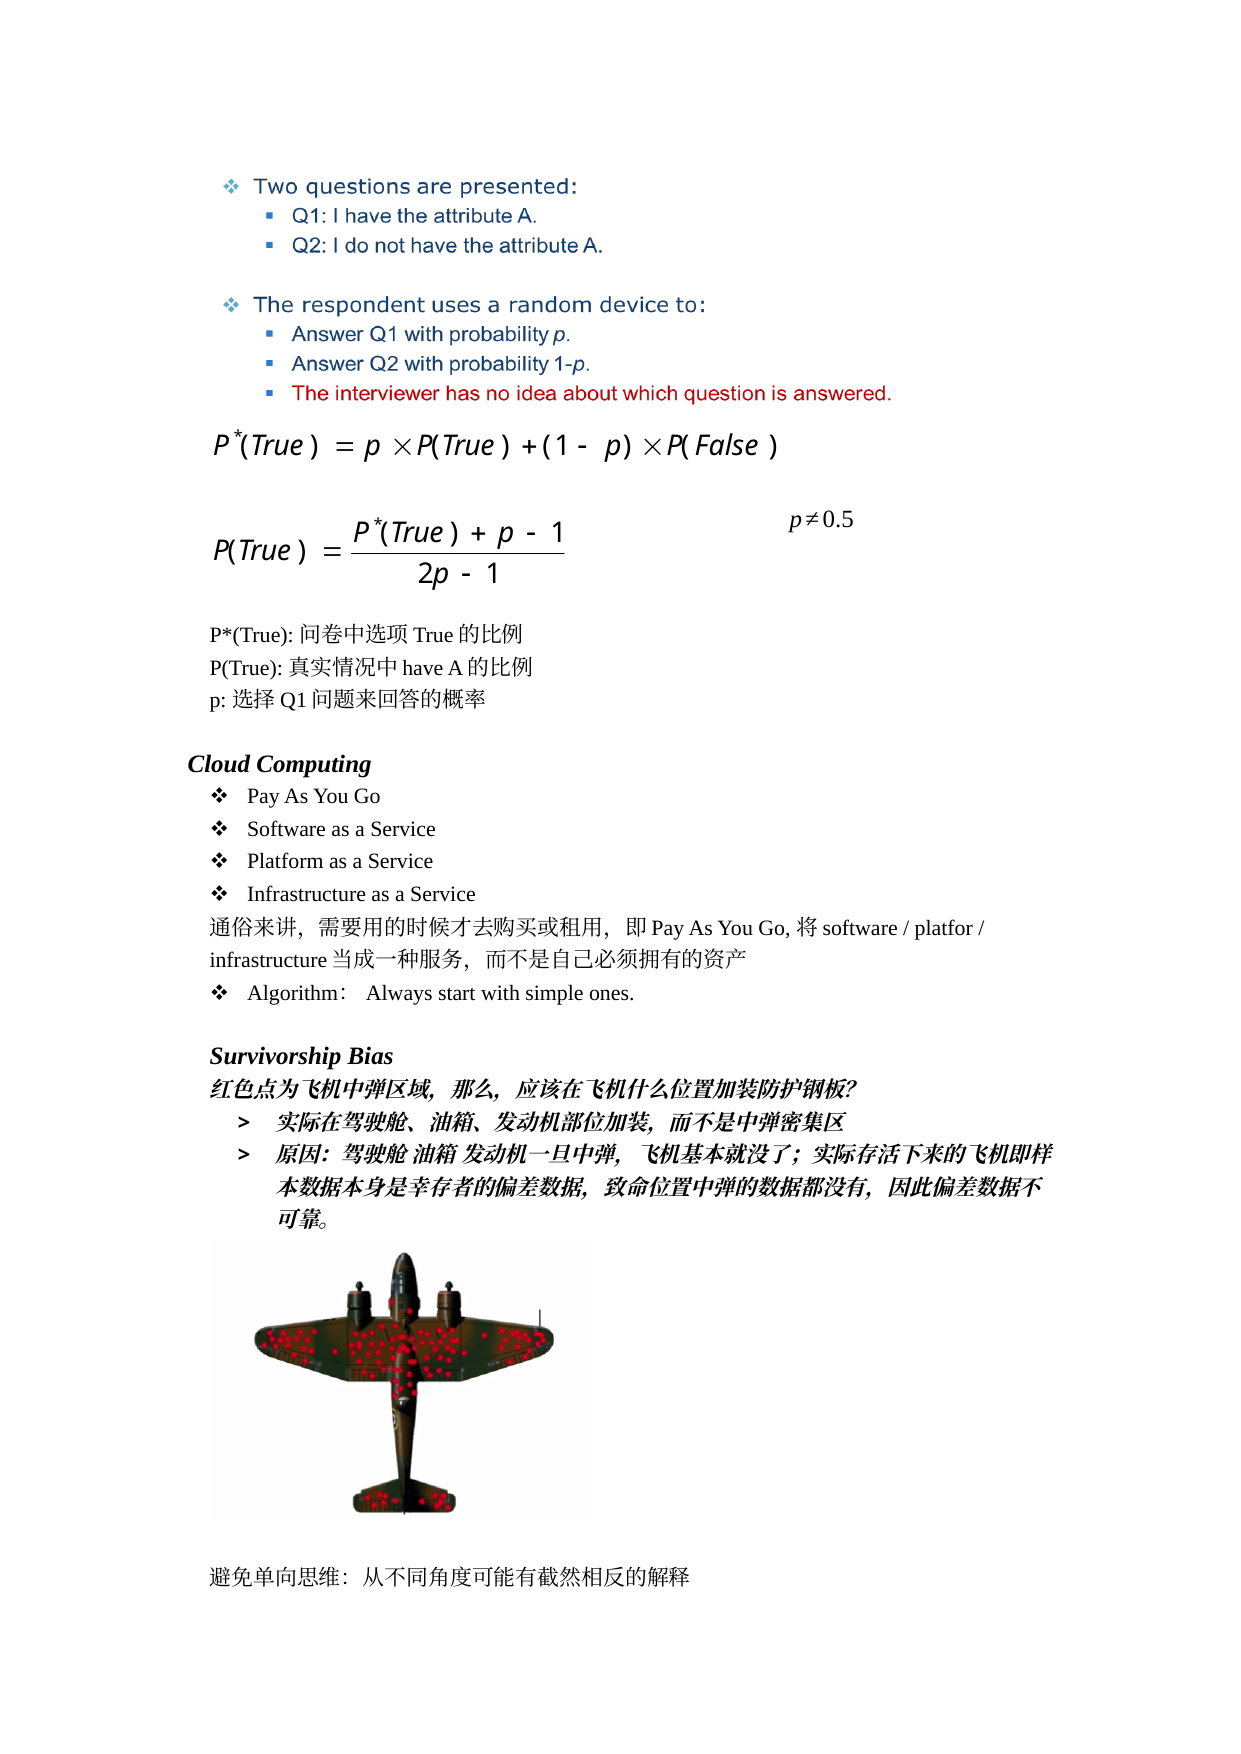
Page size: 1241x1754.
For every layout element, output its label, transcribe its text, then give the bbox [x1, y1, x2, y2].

picture [209, 1238, 594, 1523]
list Platform as a Service [209, 844, 1053, 877]
text 红色点为飞机中弹区域，那么，应该在飞机什么位置加装防护钢板？ [209, 1072, 1053, 1104]
list Infrastructure as a Service [209, 877, 1053, 909]
list Pay As You Go [209, 779, 1053, 812]
picture [209, 166, 970, 418]
text Cloud Computing [187, 747, 1053, 779]
text p: 选择Q1问题来回答的概率 [209, 682, 1053, 714]
text 通俗来讲，需要用的时候才去购买或租用，即Pay As You Go, 将software / platfor / infrastructure当成一种服务，而不是自己必须拥有的资产 [209, 909, 1053, 974]
list 实际在驾驶舱、油箱、发动机部位加装，而不是中弹密集区 [237, 1104, 1053, 1137]
text P*(True): 问卷中选项True的比例 [209, 617, 1053, 649]
list Software as a Service [209, 812, 1053, 844]
list Algorithm： Always start with simple ones. [209, 974, 1053, 1007]
text Survivorship Bias [209, 1039, 1053, 1072]
list 原因：驾驶舱 油箱 发动机一旦中弹，飞机基本就没了；实际存活下来的飞机即样本数据本身是幸存者的偏差数据，致命位置中弹的数据都没有，因此偏差数据不可靠。 [237, 1137, 1053, 1234]
text 避免单向思维：从不同角度可能有截然相反的解释 [209, 1559, 1053, 1592]
text P(True): 真实情况中have A的比例 [209, 649, 1053, 682]
